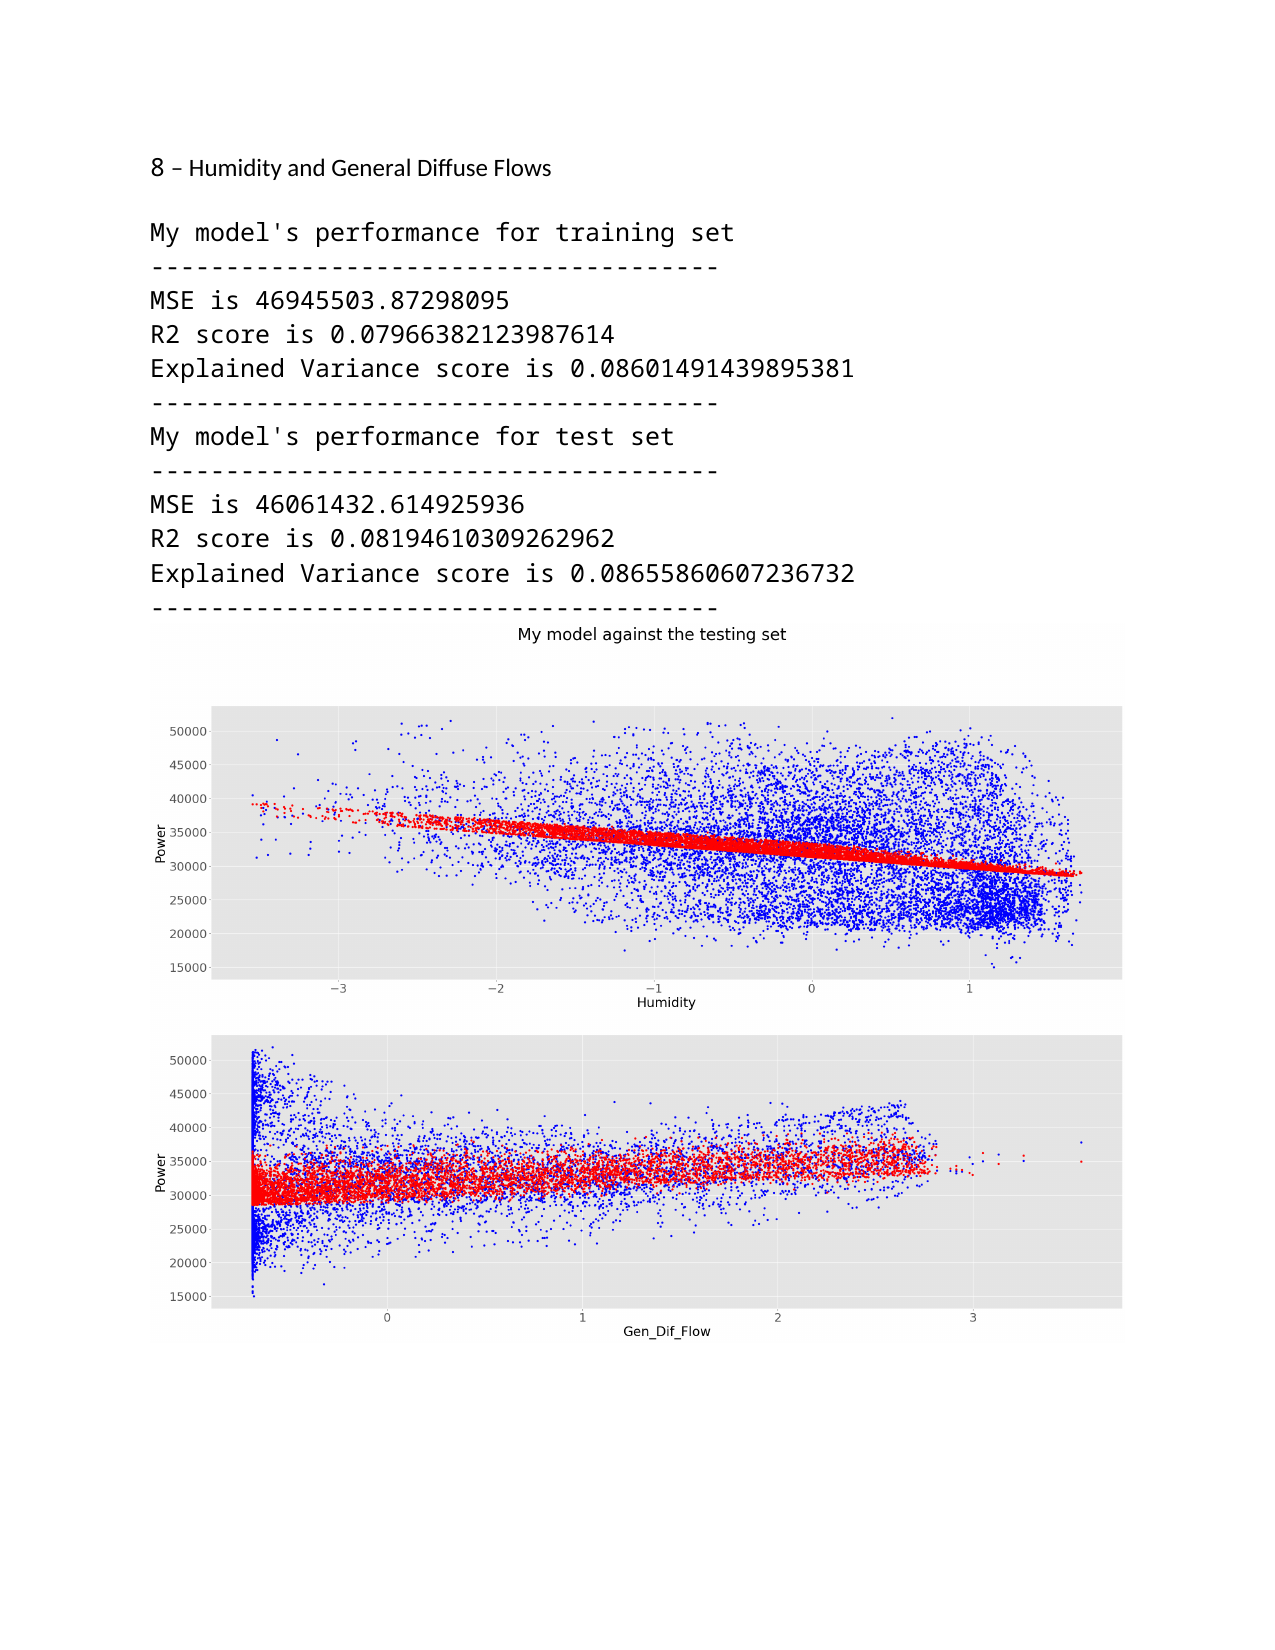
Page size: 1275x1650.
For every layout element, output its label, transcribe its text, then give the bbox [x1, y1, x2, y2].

text -------------------------------------- [150, 385, 1125, 419]
text 8 – Humidity and General Diffuse Flows [150, 150, 1125, 184]
picture [150, 623, 1125, 1343]
text MSE is 46061432.614925936 [150, 487, 1125, 521]
text Explained Variance score is 0.08655860607236732 [150, 555, 1125, 589]
text R2 score is 0.08194610309262962 [150, 521, 1125, 555]
text R2 score is 0.07966382123987614 [150, 317, 1125, 351]
text -------------------------------------- [150, 453, 1125, 487]
text -------------------------------------- [150, 249, 1125, 283]
text -------------------------------------- [150, 589, 1125, 623]
text MSE is 46945503.87298095 [150, 283, 1125, 317]
text Explained Variance score is 0.08601491439895381 [150, 351, 1125, 385]
text My model's performance for training set [150, 214, 1125, 249]
text My model's performance for test set [150, 419, 1125, 453]
